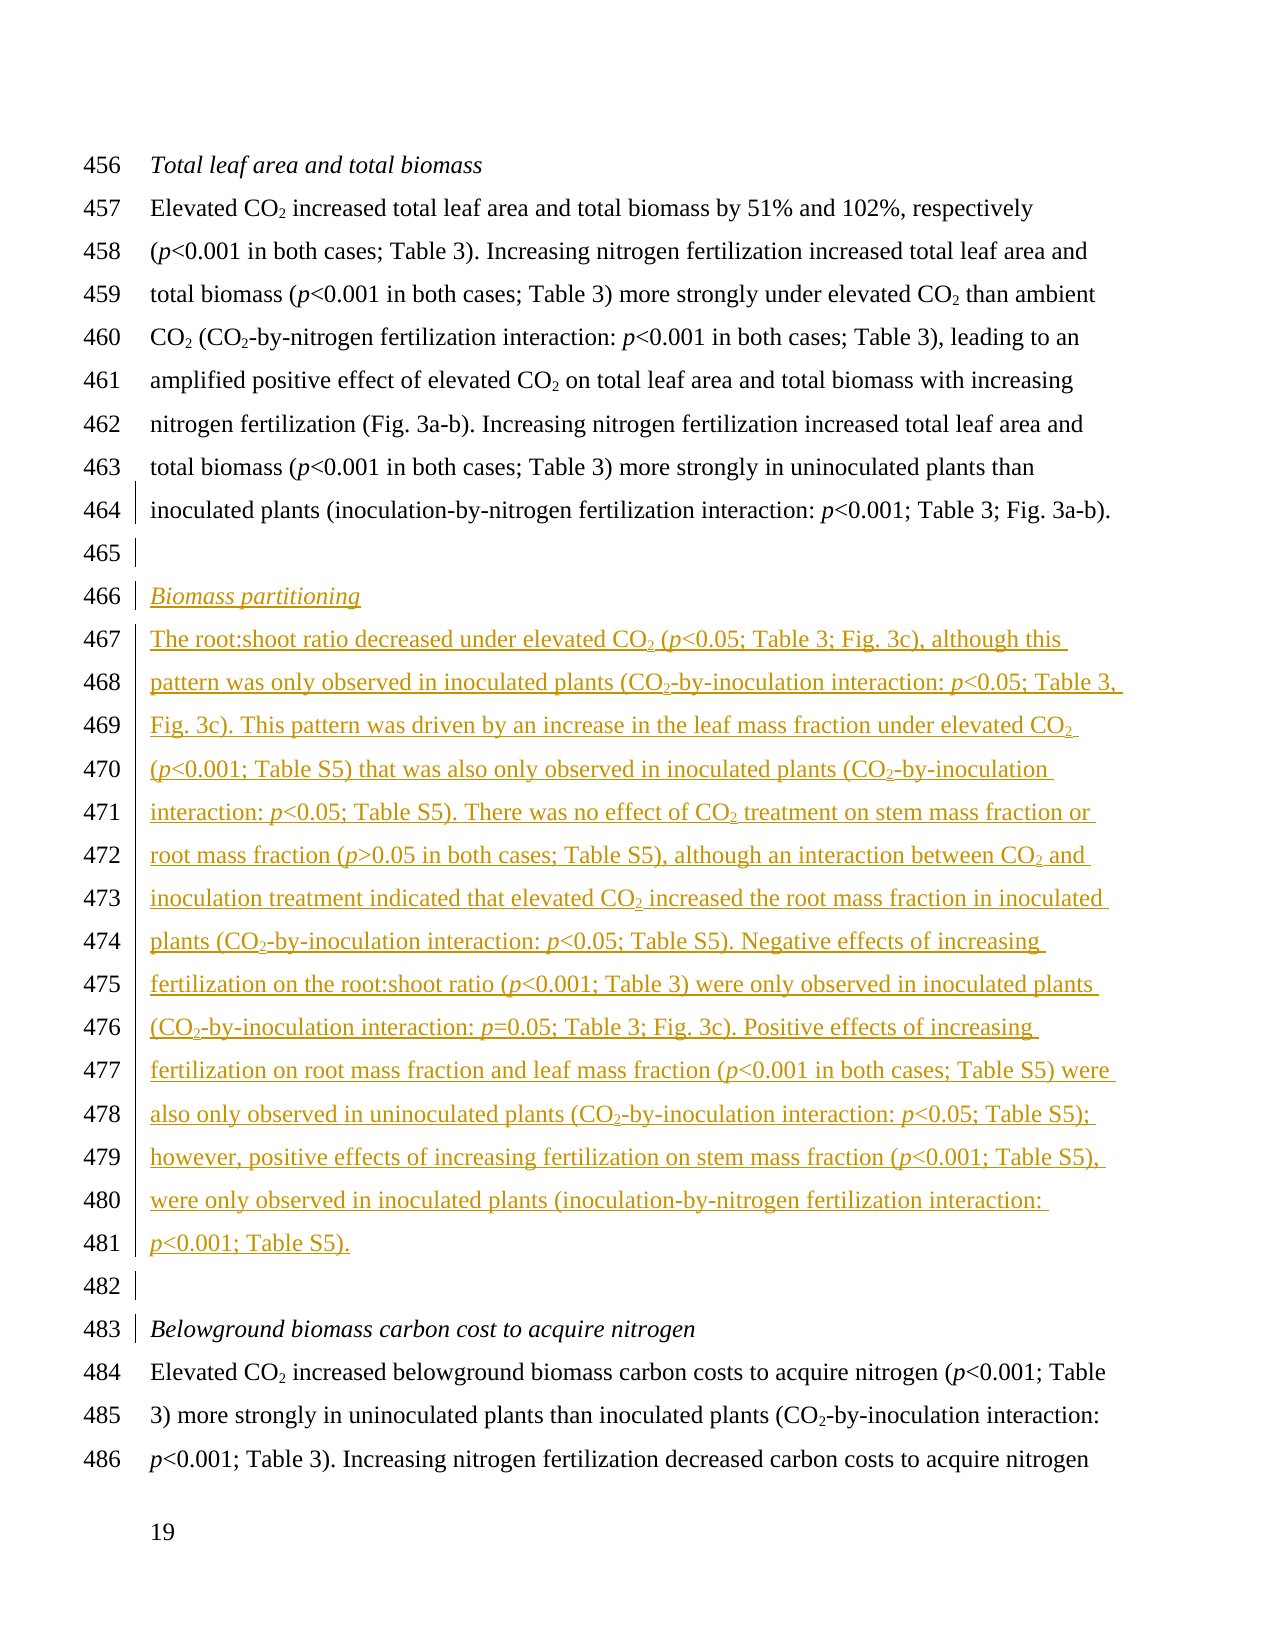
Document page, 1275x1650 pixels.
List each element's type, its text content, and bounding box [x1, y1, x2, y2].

text Total leaf area and total biomass [150, 150, 1125, 179]
text Belowground biomass carbon cost to acquire nitrogen [150, 1314, 1125, 1343]
text Elevated CO2 increased total leaf area and total biomass by 51% and 102%, respectively (p<0.001 in both cases; Table 3). Increasing nitrogen fertilization increased total leaf area and total biomass (p<0.001 in both cases; Table 3) more strongly under elevated CO2 than ambient CO2 (CO2-by-nitrogen fertilization interaction: p<0.001 in both cases; Table 3), leading to an amplified positive effect of elevated CO2 on total leaf area and total biomass with increasing nitrogen fertilization (Fig. 3a-b). Increasing nitrogen fertilization increased total leaf area and total biomass (p<0.001 in both cases; Table 3) more strongly in uninoculated plants than inoculated plants (inoculation-by-nitrogen fertilization interaction: p<0.001; Table 3; Fig. 3a-b). [150, 193, 1125, 524]
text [150, 1357, 1125, 1472]
